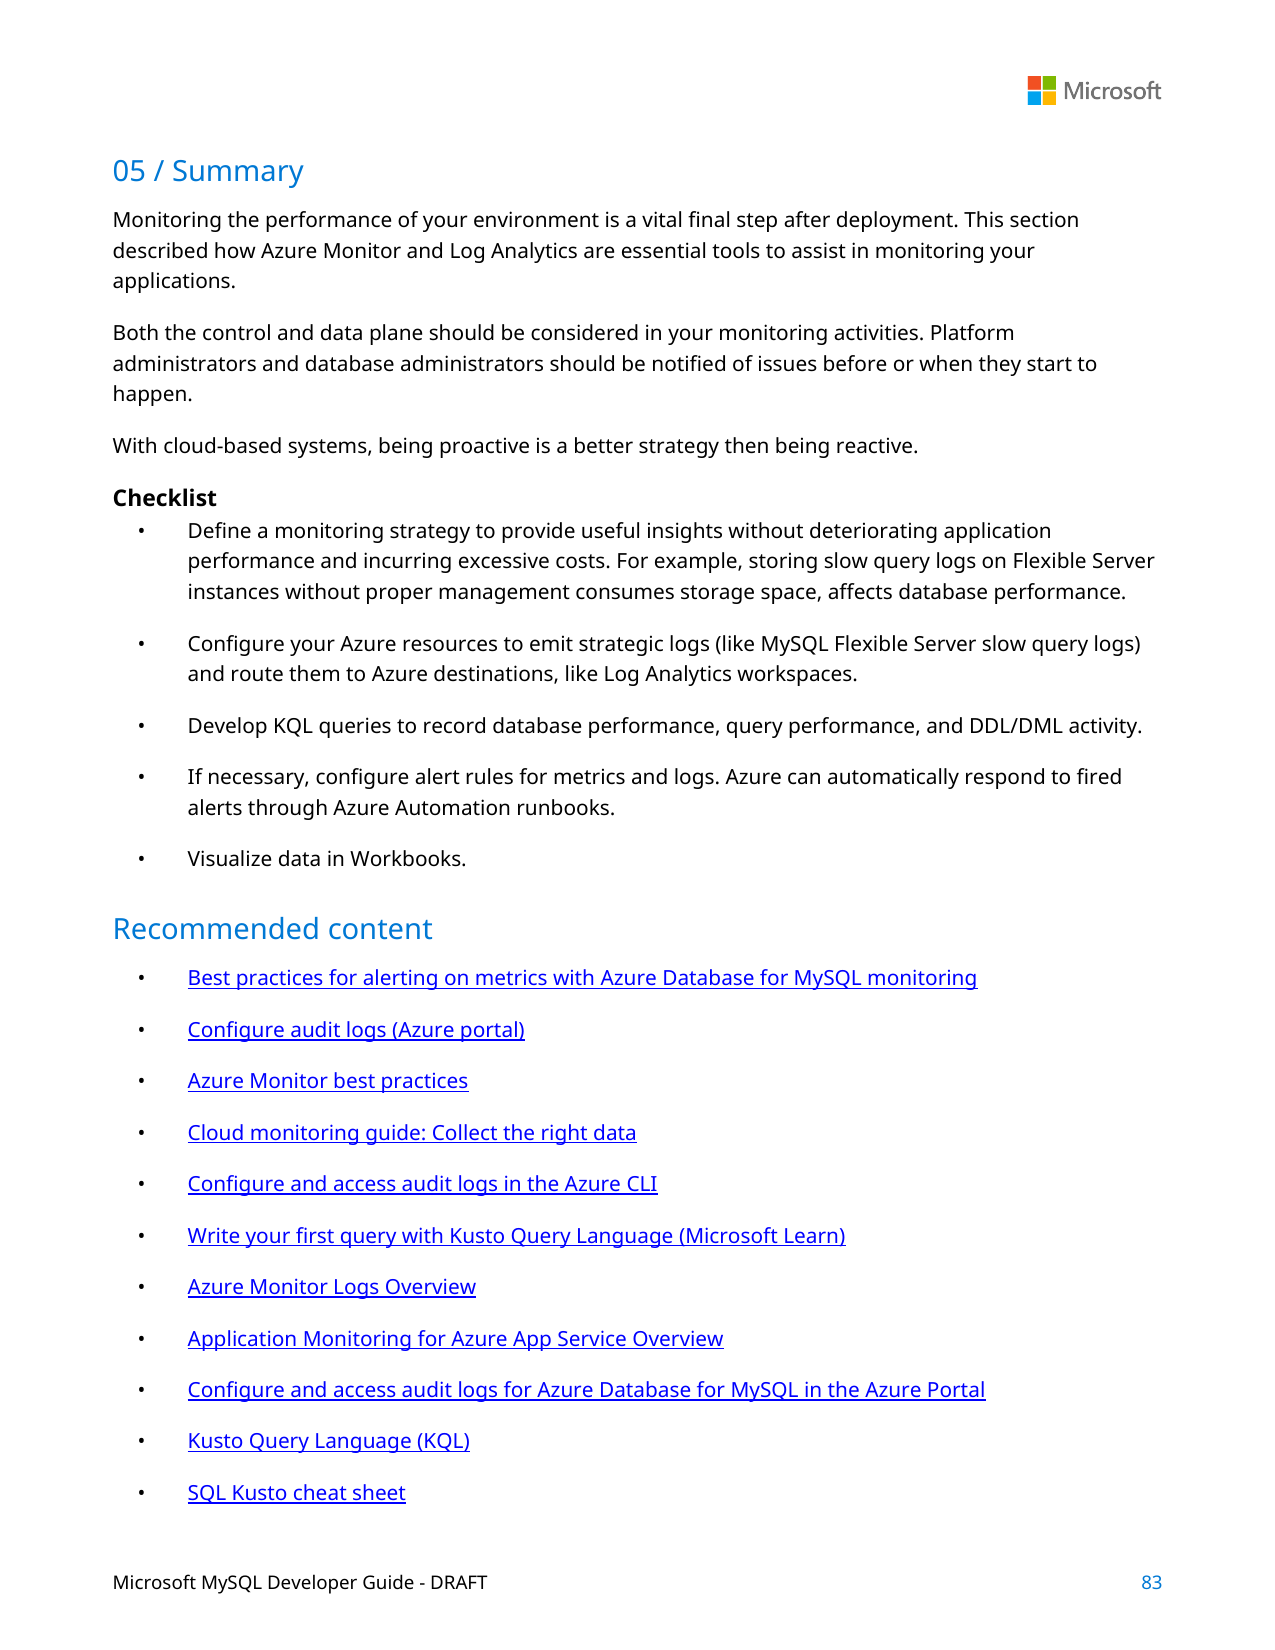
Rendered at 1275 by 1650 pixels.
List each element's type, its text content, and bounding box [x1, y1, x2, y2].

list Visualize data in Workbooks. [137, 844, 1162, 873]
list Configure audit logs (Azure portal) [137, 1015, 1162, 1043]
list Azure Monitor best practices [137, 1066, 1162, 1095]
list Configure your Azure resources to emit strategic logs (like MySQL Flexible Server slow query logs) and route them to Azure destinations, like Log Analytics workspaces. [137, 629, 1162, 688]
list Configure and access audit logs for Azure Database for MySQL in the Azure Portal [137, 1375, 1162, 1404]
list Best practices for alerting on metrics with Azure Database for MySQL monitoring [137, 963, 1162, 992]
list Azure Monitor Logs Overview [137, 1272, 1162, 1301]
text Both the control and data plane should be considered in your monitoring activities. Platform administrators and database administrators should be notified of issues before or when they start to happen. [112, 318, 1162, 408]
list Cloud monitoring guide: Collect the right data [137, 1118, 1162, 1146]
subtitle 05 / Summary [112, 150, 1162, 190]
picture [1026, 75, 1163, 107]
subtitle Recommended content [112, 908, 1162, 948]
list Develop KQL queries to record database performance, query performance, and DDL/DML activity. [137, 711, 1162, 739]
text With cloud-based systems, being proactive is a better strategy then being reactive. [112, 431, 1162, 459]
list Define a monitoring strategy to provide useful insights without deteriorating application performance and incurring excessive costs. For example, storing slow query logs on Flexible Server instances without proper management consumes storage space, affects database performance. [137, 516, 1162, 606]
list Write your first query with Kusto Query Language (Microsoft Learn) [137, 1221, 1162, 1249]
list Application Monitoring for Azure App Service Overview [137, 1324, 1162, 1352]
list SQL Kusto cheat sheet [137, 1478, 1162, 1507]
list If necessary, configure alert rules for metrics and logs. Azure can automatically respond to fired alerts through Azure Automation runbooks. [137, 762, 1162, 821]
list Configure and access audit logs in the Azure CLI [137, 1169, 1162, 1198]
subtitle Checklist [112, 482, 1162, 513]
text Monitoring the performance of your environment is a vital final step after deployment. This section described how Azure Monitor and Log Analytics are essential tools to assist in monitoring your applications. [112, 205, 1162, 295]
list Kusto Query Language (KQL) [137, 1427, 1162, 1455]
